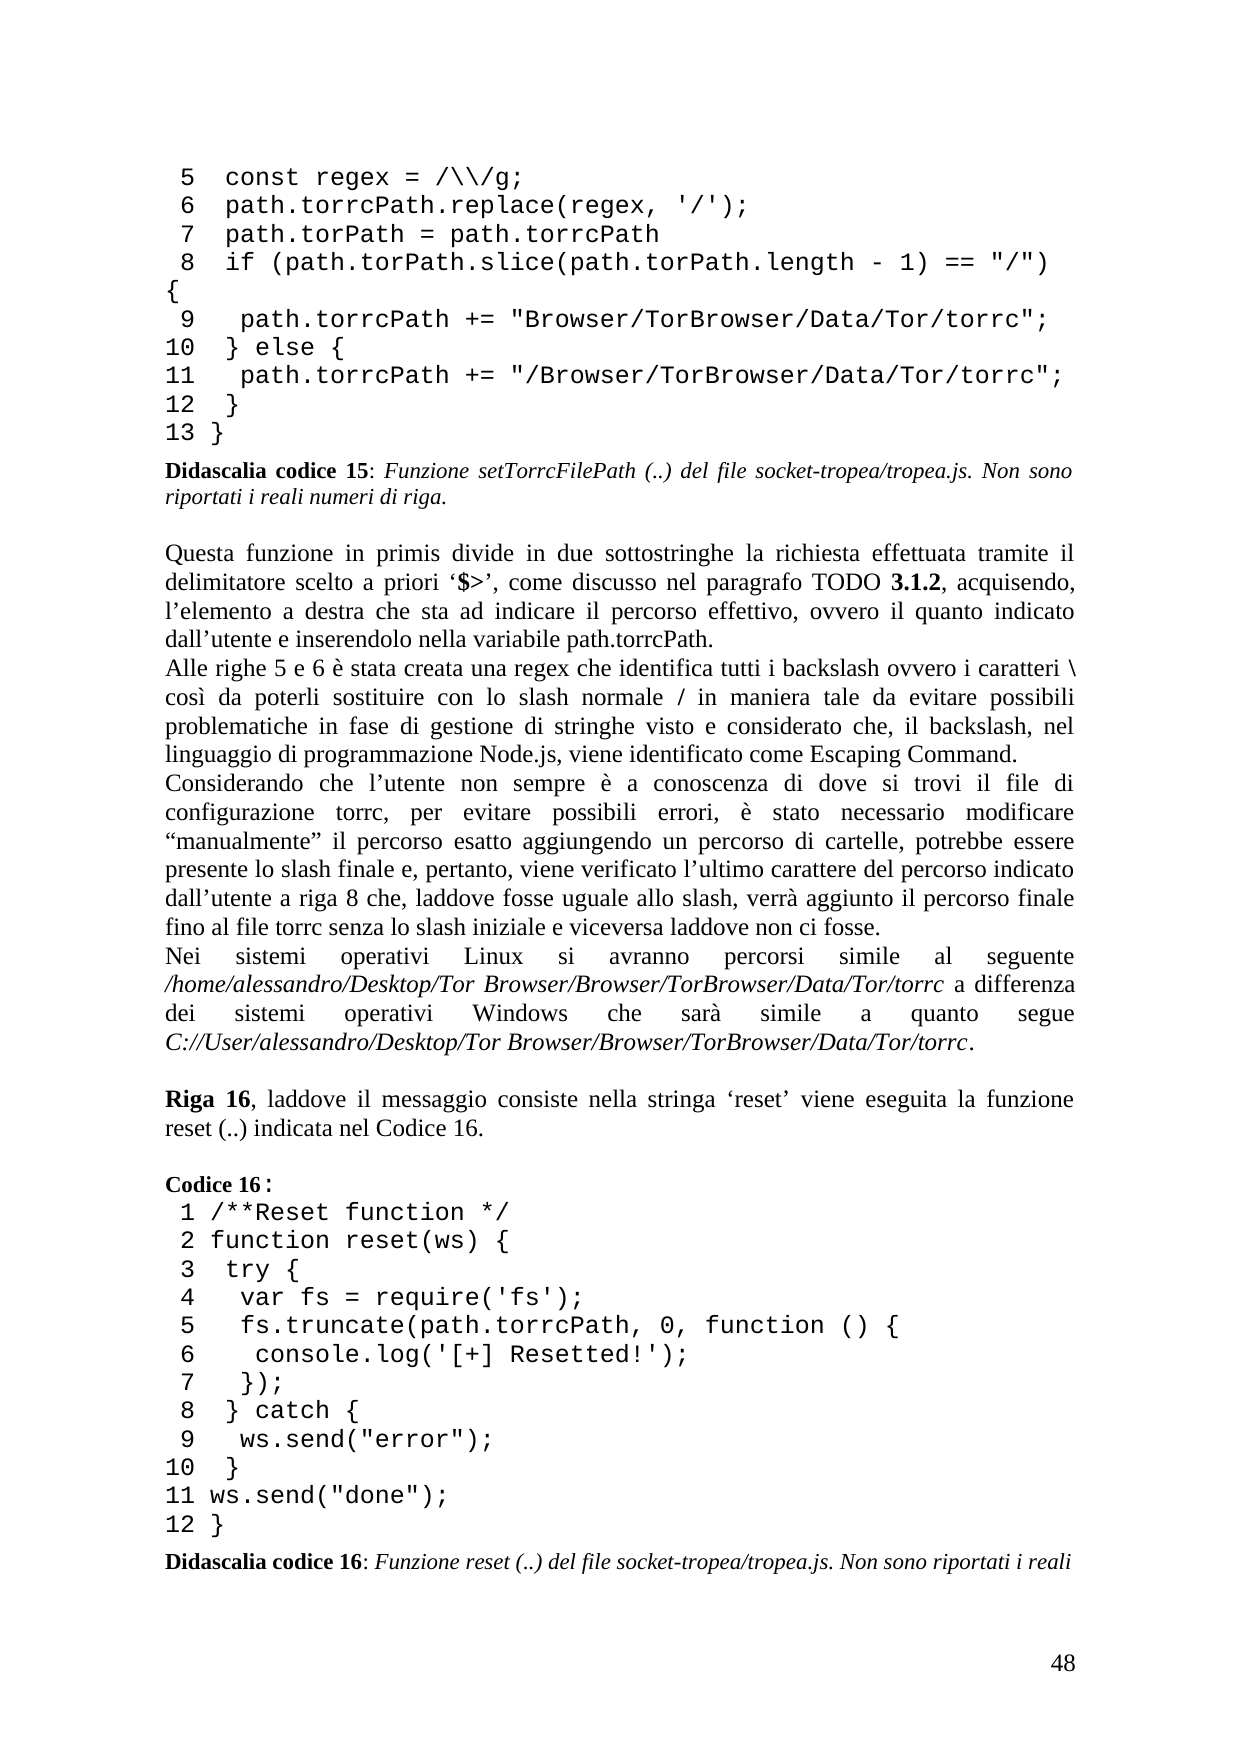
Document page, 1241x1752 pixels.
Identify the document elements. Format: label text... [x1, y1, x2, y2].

text 1 /**Reset function */ [165, 1199, 1075, 1228]
text Codice 16: [165, 1171, 1075, 1199]
text 4 var fs = require('fs'); [165, 1284, 1075, 1313]
text Nei sistemi operativi Linux si avranno percorsi simile al seguente /home/alessandro/Desktop/Tor Browser/Browser/TorBrowser/Data/Tor/torrc a differenza dei sistemi operativi Windows che sarà simile a quanto segue C://User/alessandro/Desktop/Tor Browser/Browser/TorBrowser/Data/Tor/torrc. [165, 941, 1075, 1056]
text Alle righe 5 e 6 è stata creata una regex che identifica tutti i backslash ovvero i caratteri \ così da poterli sostituire con lo slash normale / in maniera tale da evitare possibili problematiche in fase di gestione di stringhe visto e considerato che, il backslash, nel linguaggio di programmazione Node.js, viene identificato come Escaping Command. [165, 653, 1075, 768]
text 8 } catch { [165, 1398, 1075, 1426]
text 5 fs.truncate(path.torrcPath, 0, function () { [165, 1313, 1075, 1341]
text 11 ws.send("done"); [165, 1483, 1075, 1511]
text 11 path.torrcPath += "/Browser/TorBrowser/Data/Tor/torrc"; [165, 363, 1075, 391]
text 2 function reset(ws) { [165, 1228, 1075, 1256]
text 12 } [165, 1511, 1075, 1539]
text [165, 1548, 1075, 1574]
text 5 const regex = /\\/g; [165, 165, 1075, 193]
text Considerando che l’utente non sempre è a conoscenza di dove si trovi il file di configurazione torrc, per evitare possibili errori, è stato necessario modificare “manualmente” il percorso esatto aggiungendo un percorso di cartelle, potrebbe essere presente lo slash finale e, pertanto, viene verificato l’ultimo carattere del percorso indicato dall’utente a riga 8 che, laddove fosse uguale allo slash, verrà aggiunto il percorso finale fino al file torrc senza lo slash iniziale e viceversa laddove non ci fosse. [165, 768, 1075, 941]
text 8 if (path.torPath.slice(path.torPath.length - 1) == "/") { [165, 250, 1075, 306]
text Questa funzione in primis divide in due sottostringhe la richiesta effettuata tramite il delimitatore scelto a priori ‘$>’, come discusso nel paragrafo TODO 3.1.2, acquisendo, l’elemento a destra che sta ad indicare il percorso effettivo, ovvero il quanto indicato dall’utente e inserendolo nella variabile path.torrcPath. [165, 538, 1075, 653]
text 7 }); [165, 1369, 1075, 1398]
text 7 path.torPath = path.torrcPath [165, 221, 1075, 250]
text 3 try { [165, 1256, 1075, 1284]
text 13 } [165, 420, 1075, 448]
text 6 console.log('[+] Resetted!'); [165, 1341, 1075, 1369]
text Didascalia codice 15: Funzione setTorrcFilePath (..) del file socket-tropea/tropea.js. Non sono riportati i reali numeri di riga. [165, 457, 1075, 509]
text 10 } [165, 1454, 1075, 1483]
text 10 } else { [165, 335, 1075, 363]
text 9 ws.send("error"); [165, 1426, 1075, 1454]
text 9 path.torrcPath += "Browser/TorBrowser/Data/Tor/torrc"; [165, 306, 1075, 335]
text Riga 16, laddove il messaggio consiste nella stringa ‘reset’ viene eseguita la funzione reset (..) indicata nel Codice 16. [165, 1084, 1075, 1142]
text 6 path.torrcPath.replace(regex, '/'); [165, 193, 1075, 221]
text 12 } [165, 391, 1075, 420]
